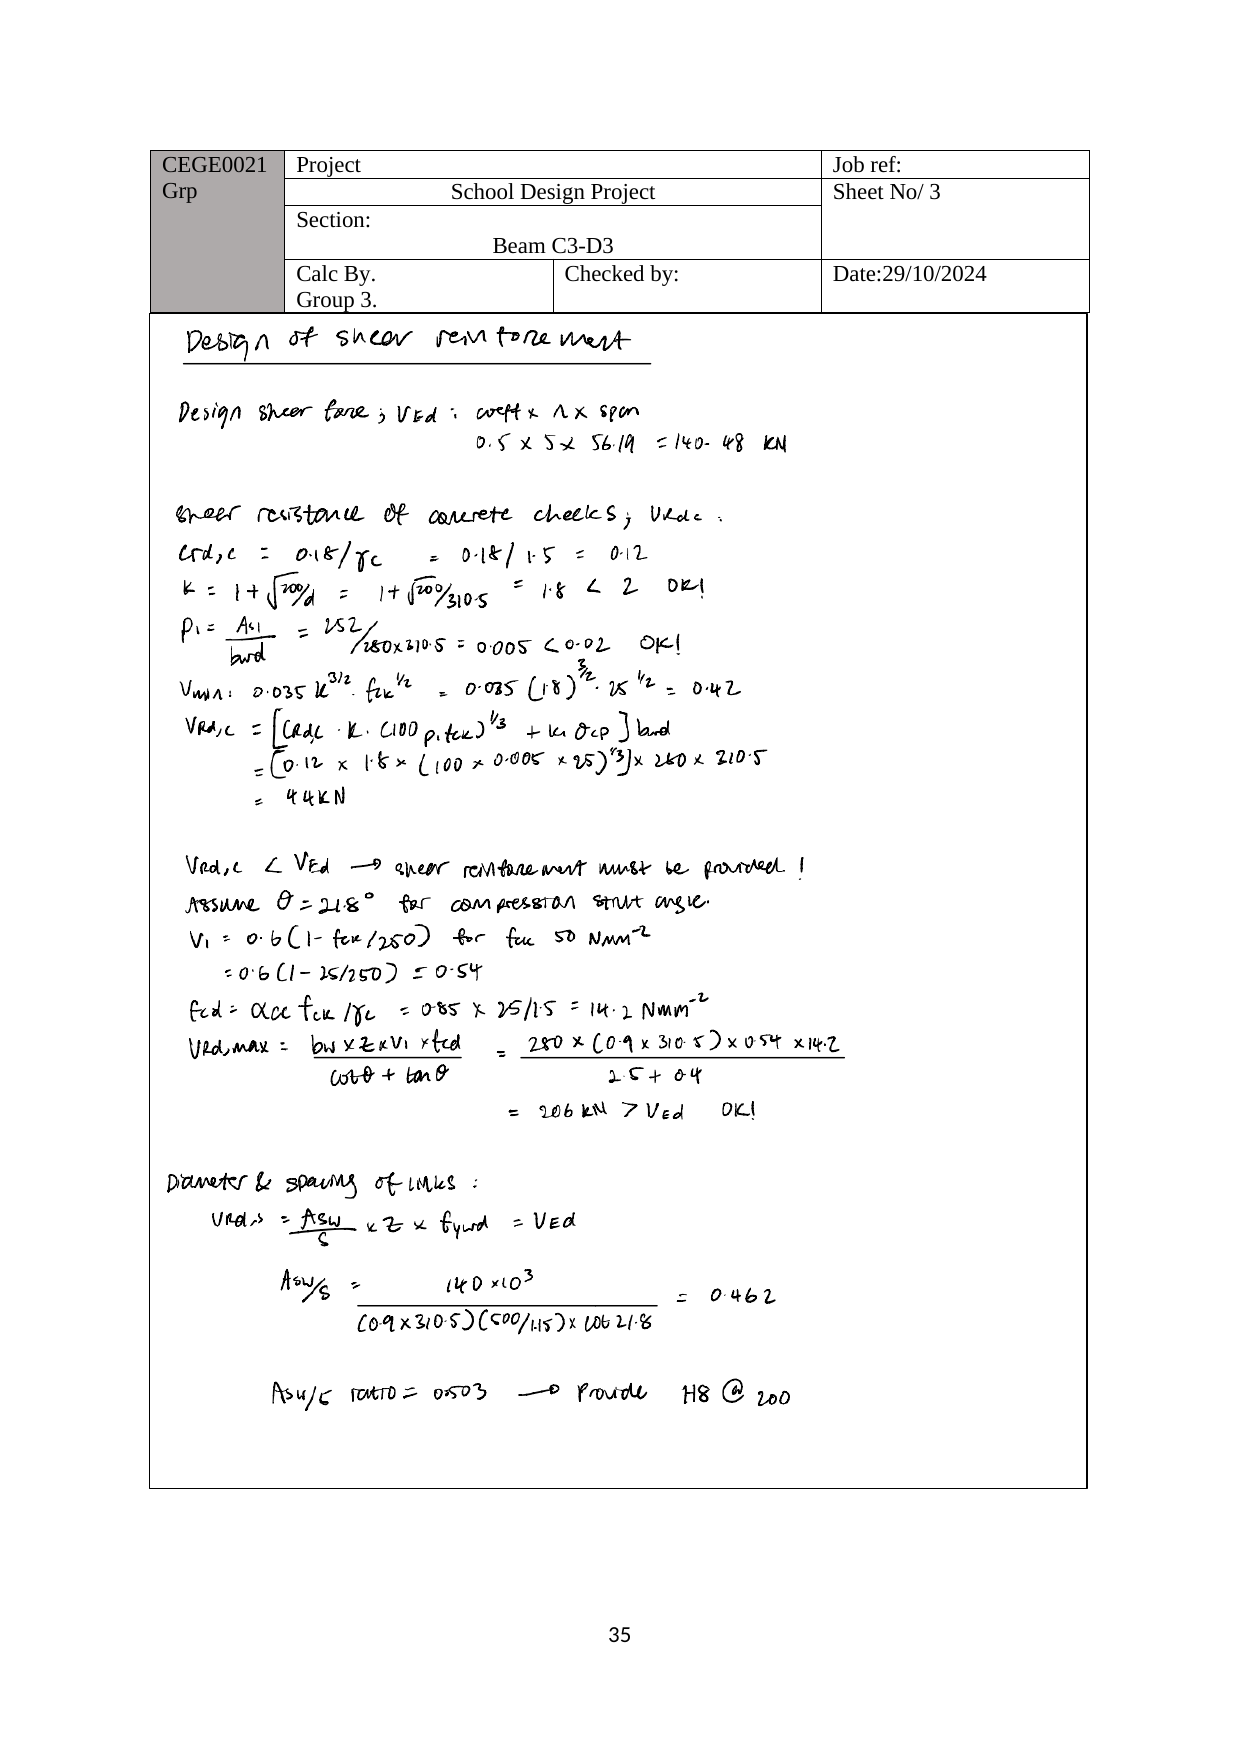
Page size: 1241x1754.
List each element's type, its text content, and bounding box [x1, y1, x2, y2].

table_cell Calc By. Group 3. [285, 260, 553, 312]
table_cell Section: Beam C3-D3 [285, 206, 821, 258]
table_header Project [285, 151, 821, 177]
table_header CEGE0021 Grp [151, 151, 284, 312]
table_cell Date:29/10/2024 [822, 260, 1089, 312]
picture [150, 314, 1086, 1444]
table_cell Sheet No/ 3 [822, 179, 1089, 258]
table_header Job ref: [822, 151, 1089, 177]
table_cell Checked by: [554, 260, 821, 312]
table_cell School Design Project [285, 179, 821, 205]
